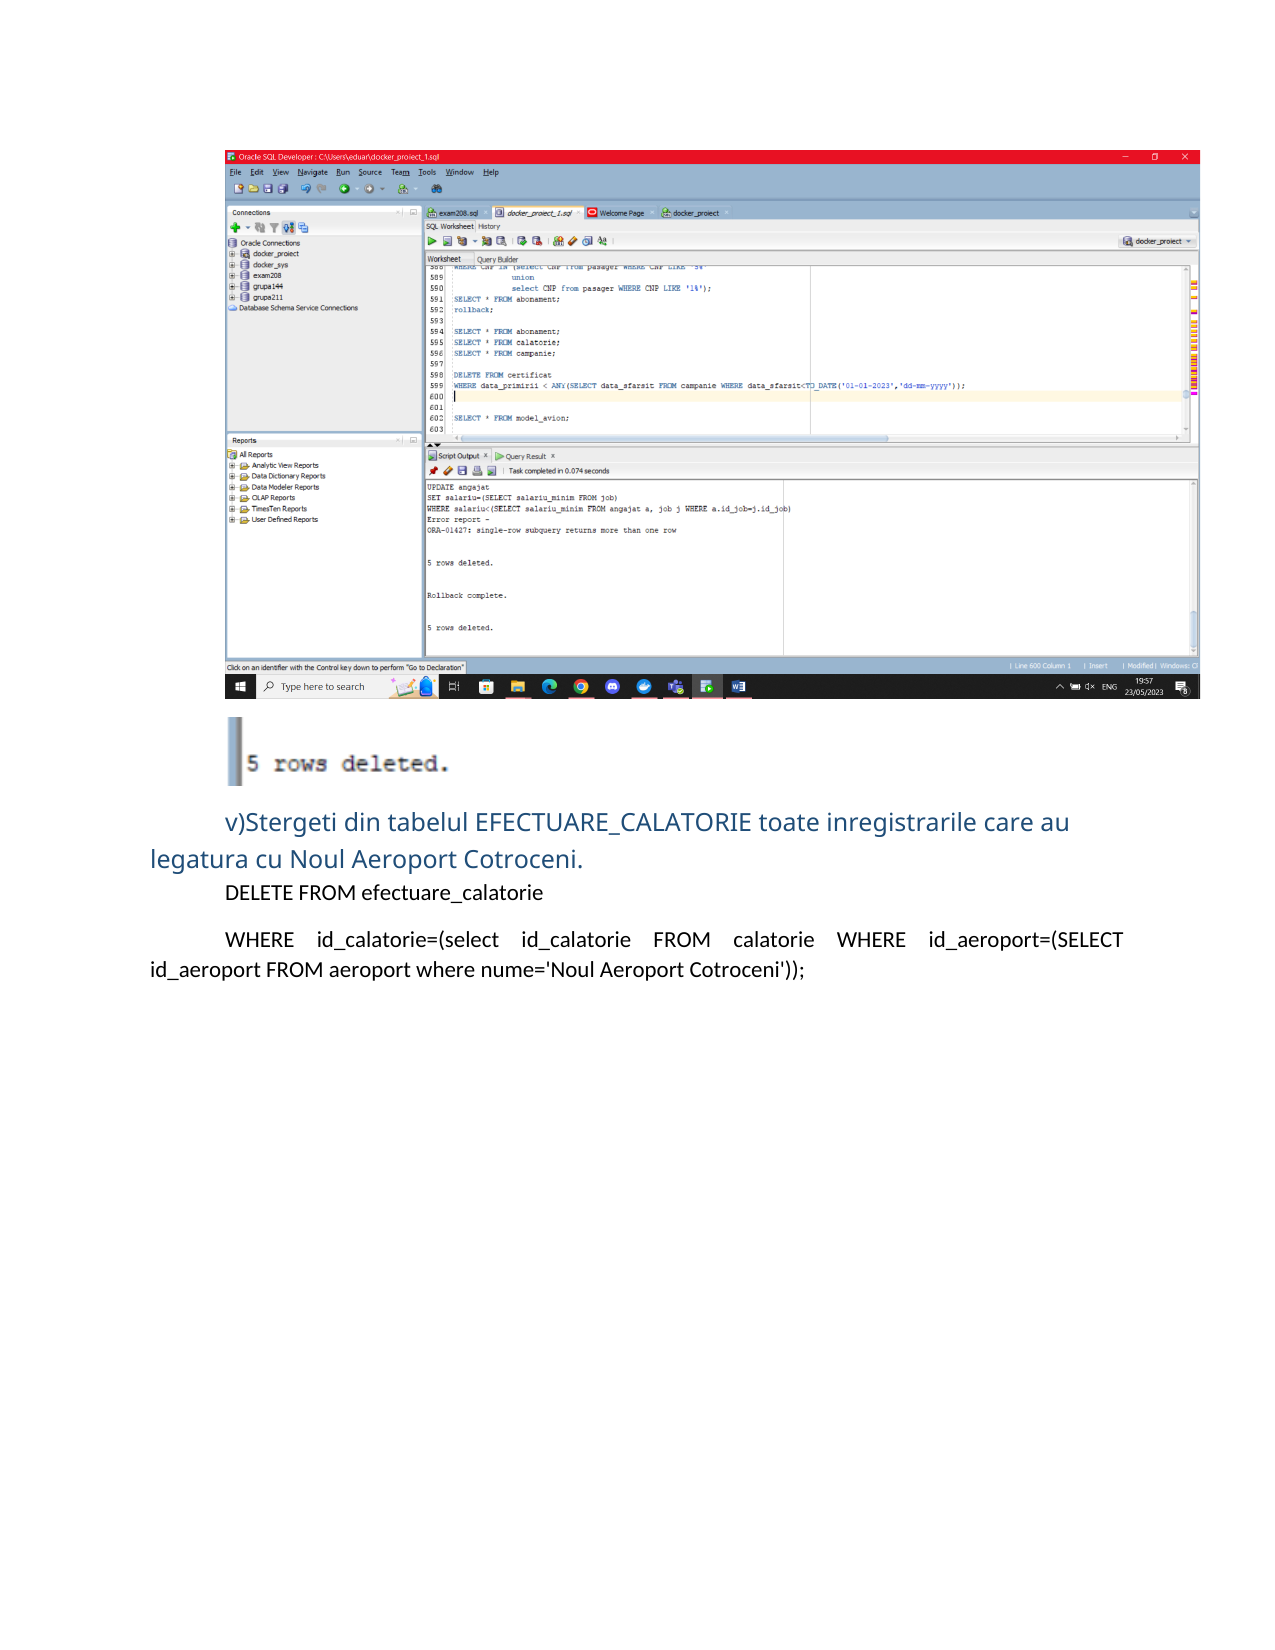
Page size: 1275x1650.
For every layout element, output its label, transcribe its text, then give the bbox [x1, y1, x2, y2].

subtitle v)Stergeti din tabelul EFECTUARE_CALATORIE toate inregistrarile care au legatura cu Noul Aeroport Cotroceni. [150, 805, 1125, 876]
text WHERE id_calatorie=(select id_calatorie FROM calatorie WHERE id_aeroport=(SELECT id_aeroport FROM aeroport where nume='Noul Aeroport Cotroceni')); [150, 925, 1125, 983]
picture [225, 150, 1200, 699]
text DELETE FROM efectuare_calatorie [150, 878, 1125, 906]
picture [225, 717, 529, 786]
